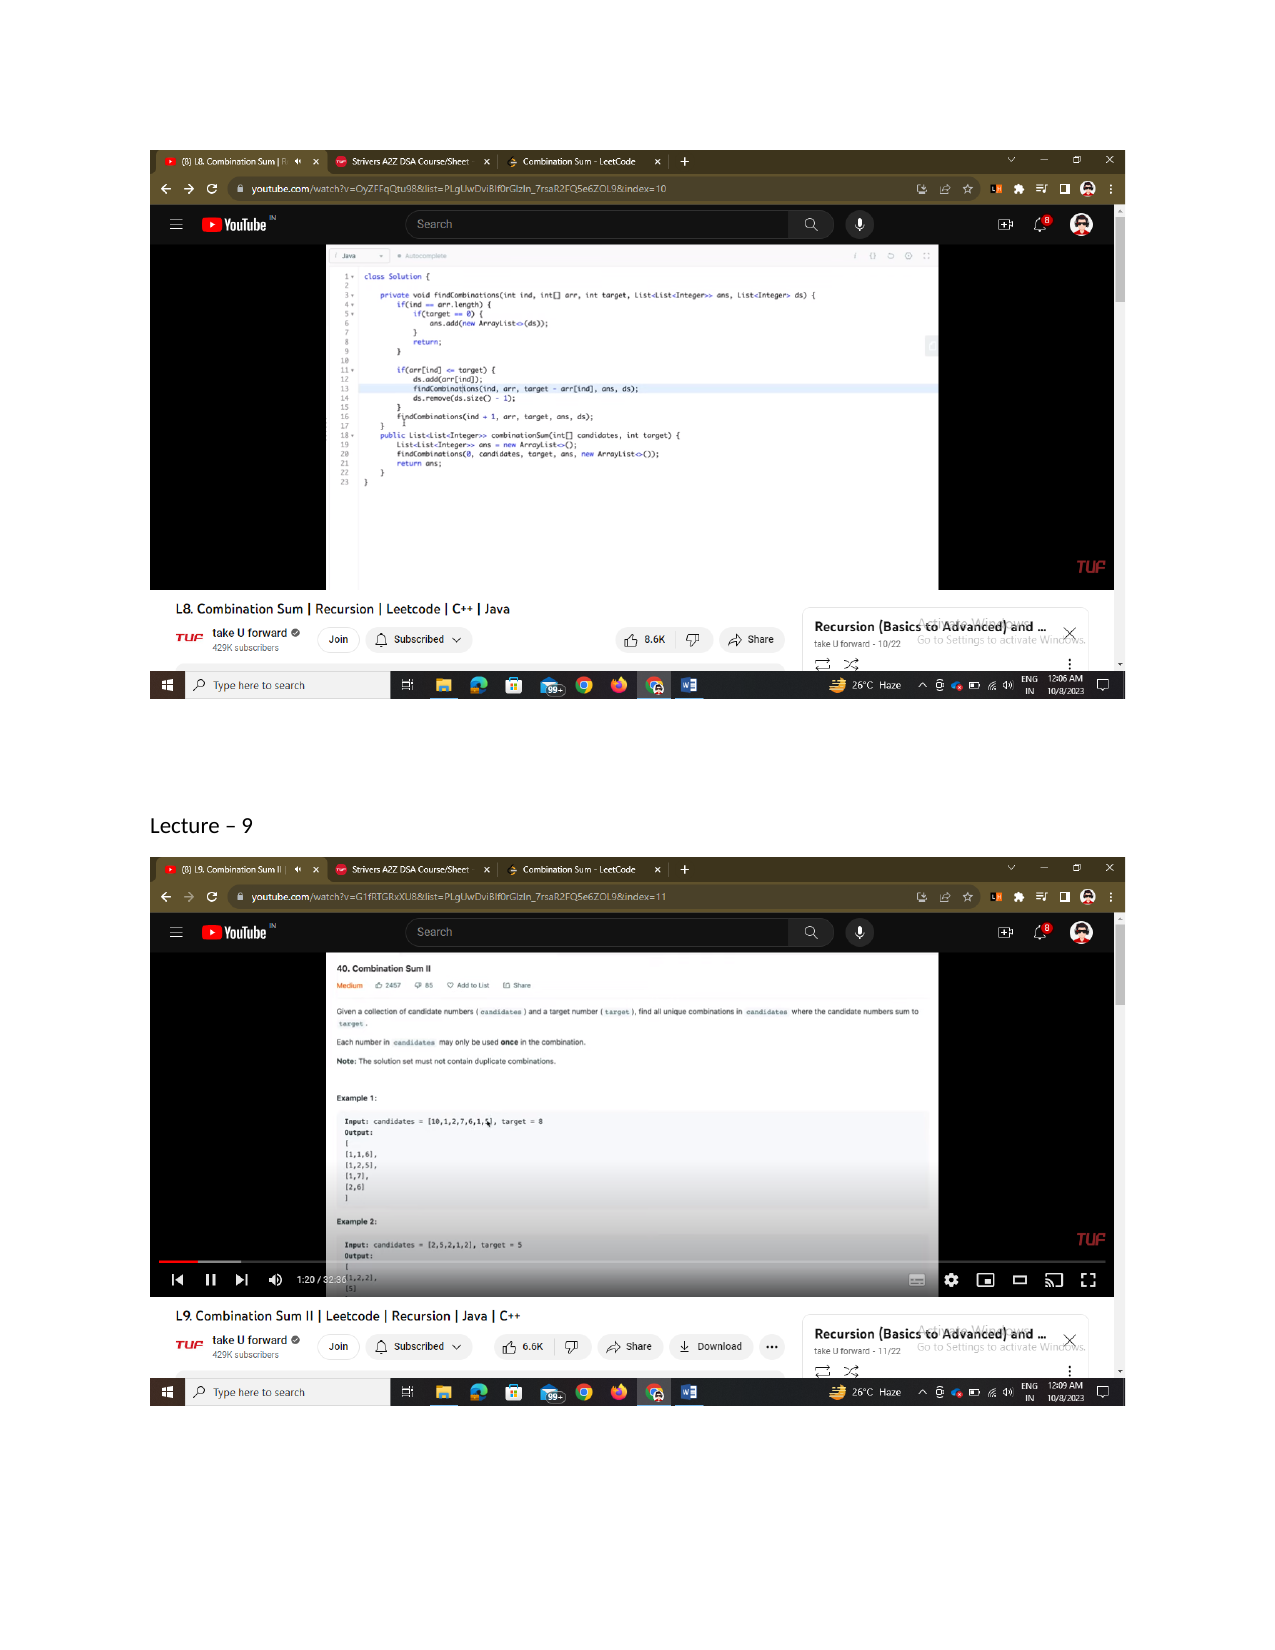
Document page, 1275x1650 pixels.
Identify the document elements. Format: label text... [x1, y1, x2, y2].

picture [150, 857, 1125, 1406]
picture [150, 150, 1125, 699]
text Lecture – 9 [150, 811, 1125, 839]
